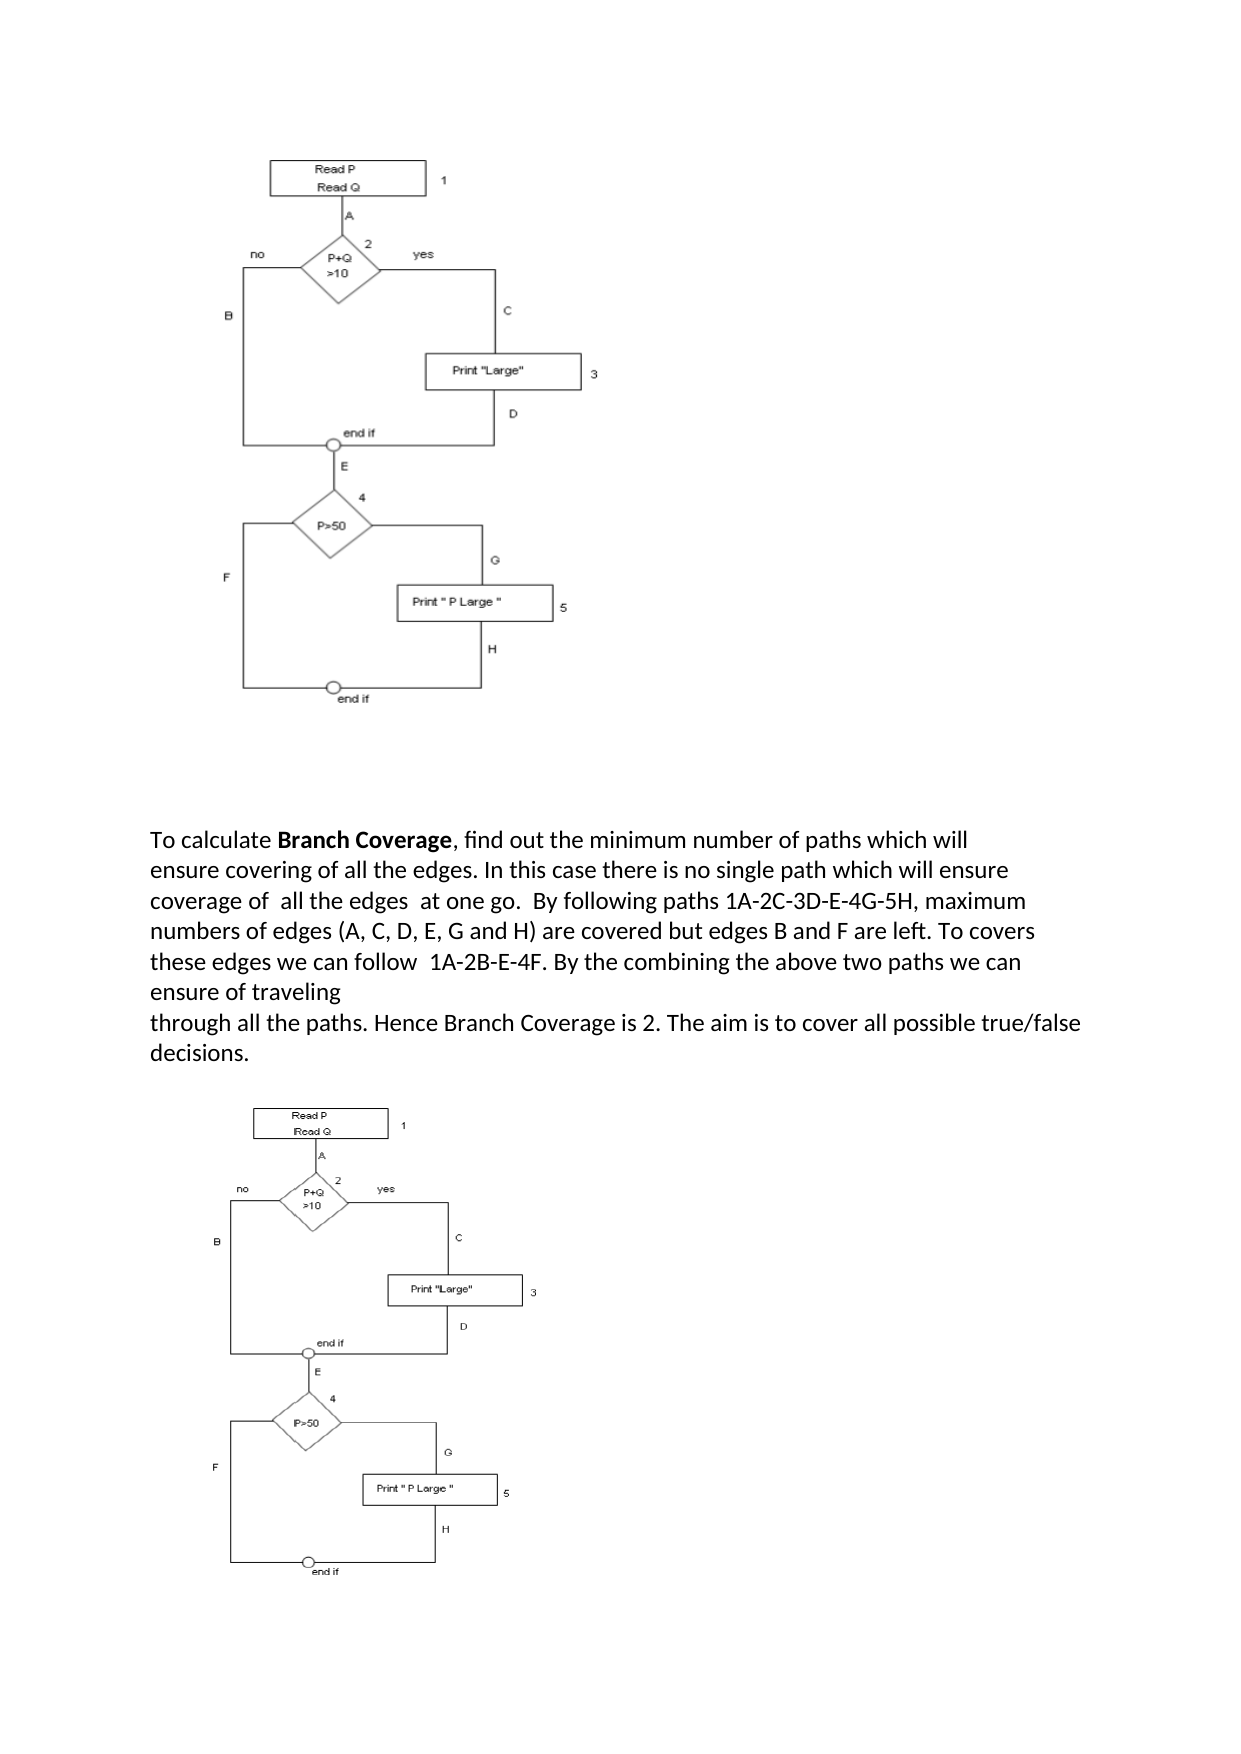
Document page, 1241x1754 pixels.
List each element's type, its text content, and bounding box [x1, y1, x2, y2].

text ensure covering of all the edges. In this case there is no single path which will ensure coverage of all the edges at one go. By following paths 1A-2C-3D-E-4G-5H, maximum numbers of edges (A, C, D, E, G and H) are covered but edges B and F are left. To covers these edges we can follow 1A-2B-E-4F. By the combining the above two paths we can ensure of traveling [150, 854, 1090, 1007]
text To calculate Branch Coverage, find out the minimum number of paths which will [150, 824, 1090, 854]
picture [150, 1098, 588, 1601]
picture [150, 150, 657, 733]
text decisions. [150, 1037, 1090, 1068]
text through all the paths. Hence Branch Coverage is 2. The aim is to cover all possible true/false [150, 1007, 1090, 1037]
